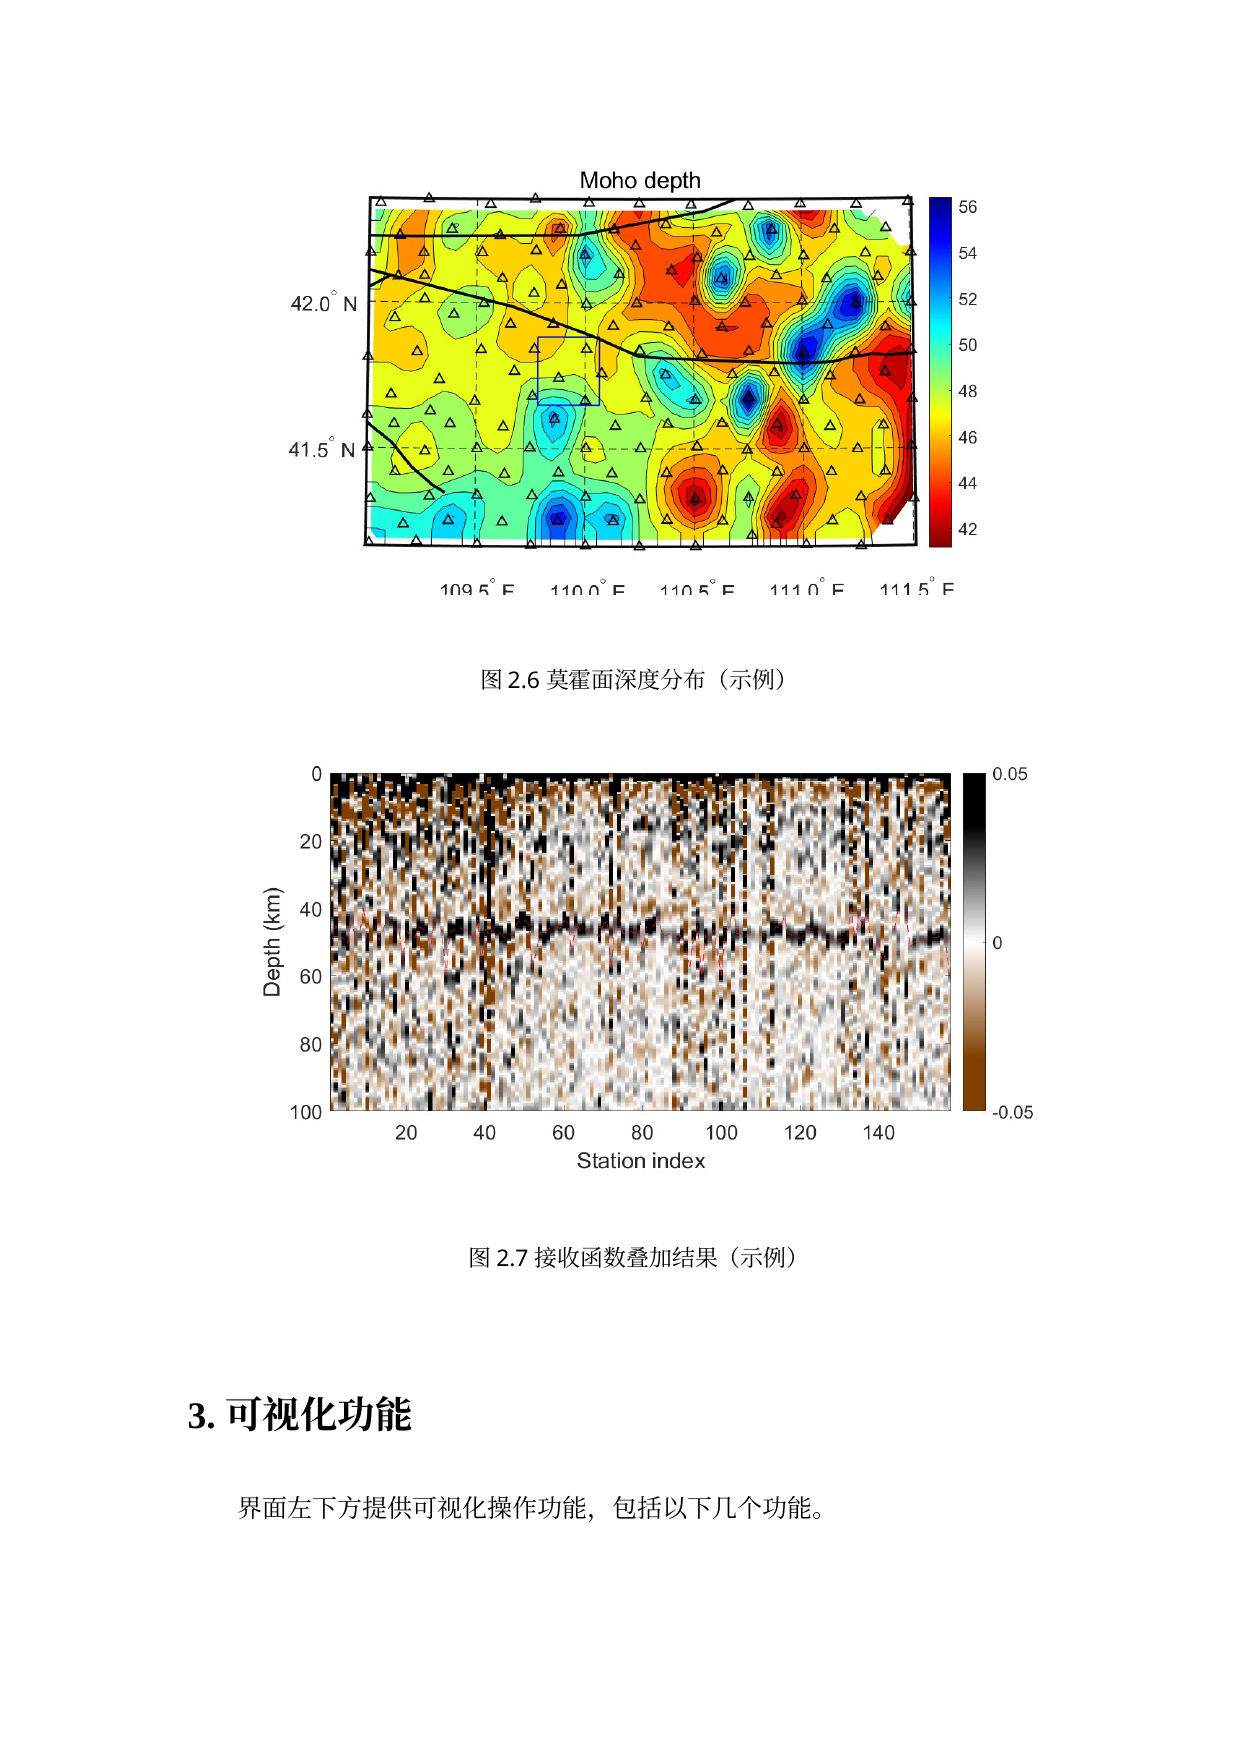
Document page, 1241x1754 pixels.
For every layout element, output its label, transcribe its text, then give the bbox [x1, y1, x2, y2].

picture [225, 740, 1090, 1173]
picture [225, 162, 1090, 595]
text 图2.7 接收函数叠加结果（示例） [225, 1224, 1053, 1289]
text 3. 可视化功能 [187, 1380, 1053, 1445]
text 图2.6 莫霍面深度分布（示例） [225, 646, 1053, 711]
text 界面左下方提供可视化操作功能，包括以下几个功能。 [187, 1474, 1053, 1539]
